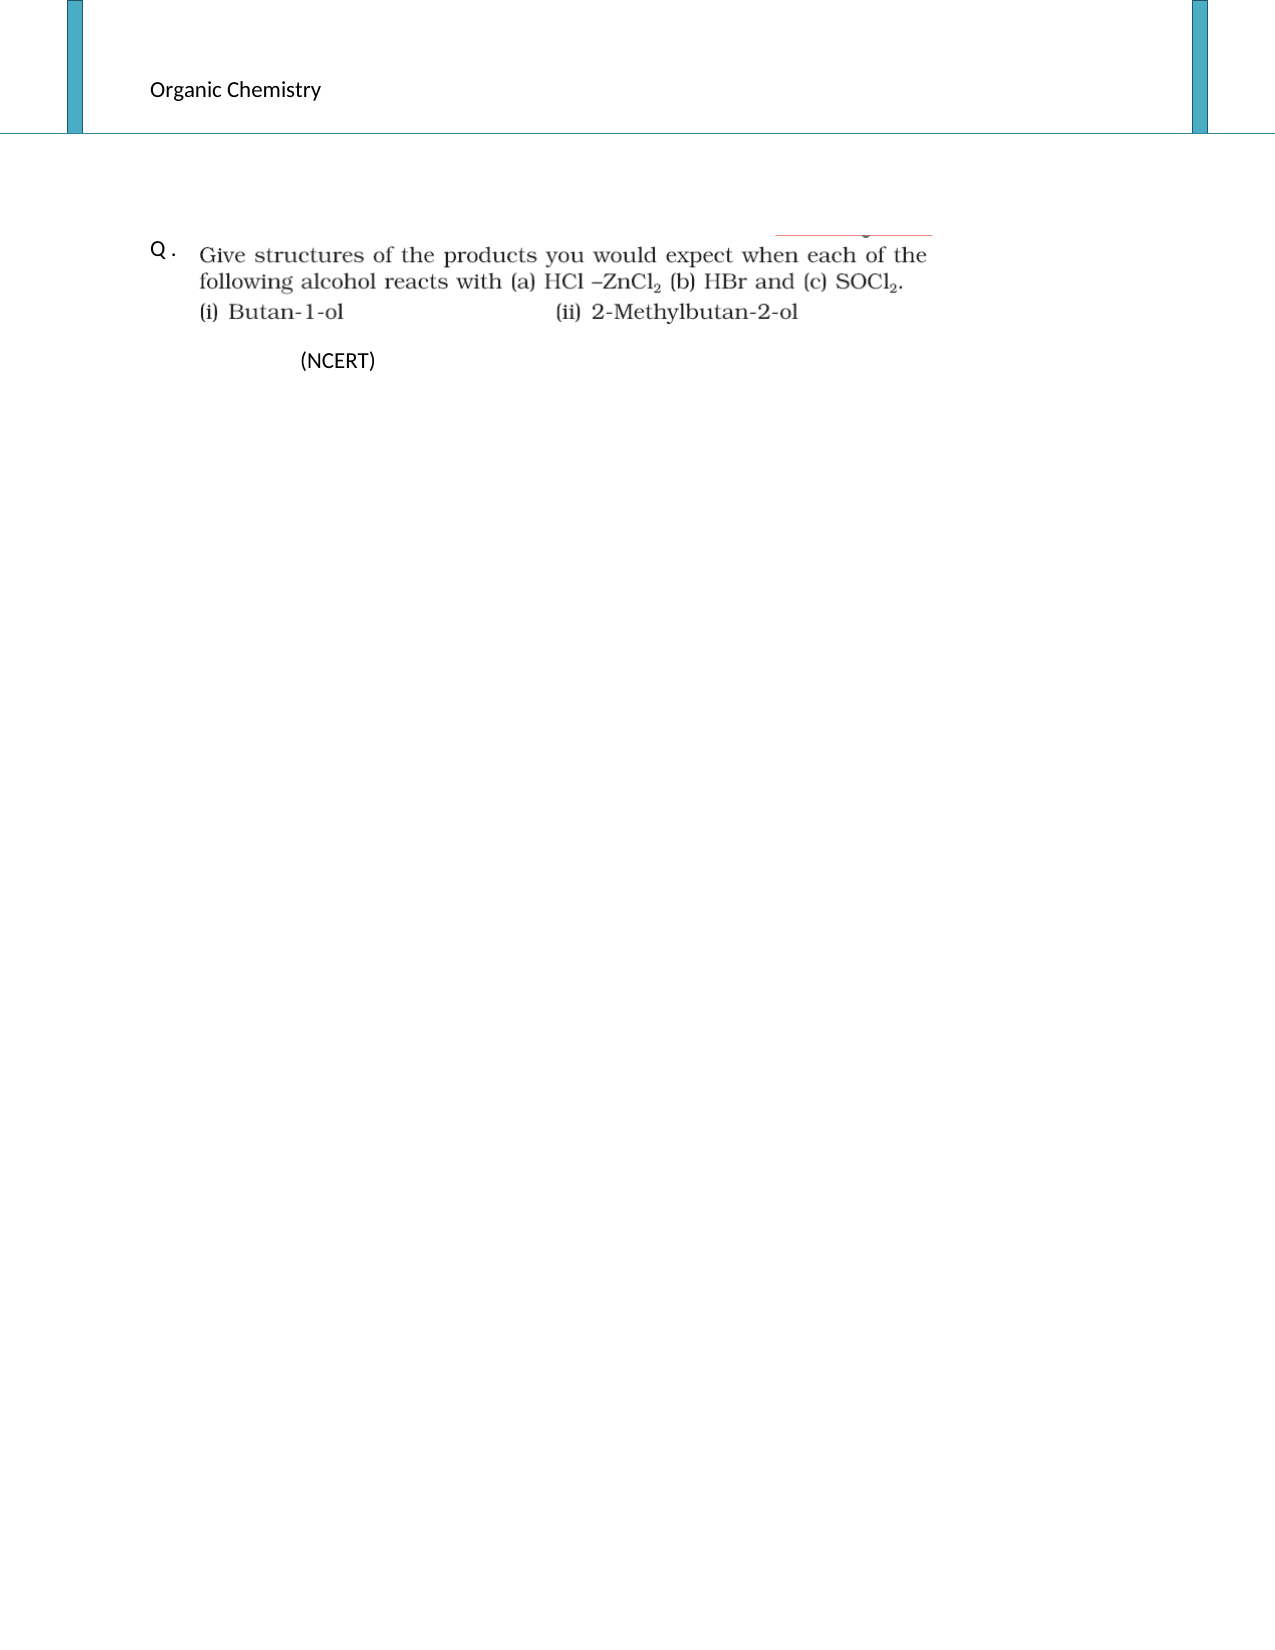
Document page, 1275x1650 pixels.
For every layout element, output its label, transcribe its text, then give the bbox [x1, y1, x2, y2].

text Q . (NCERT) [150, 234, 1125, 374]
